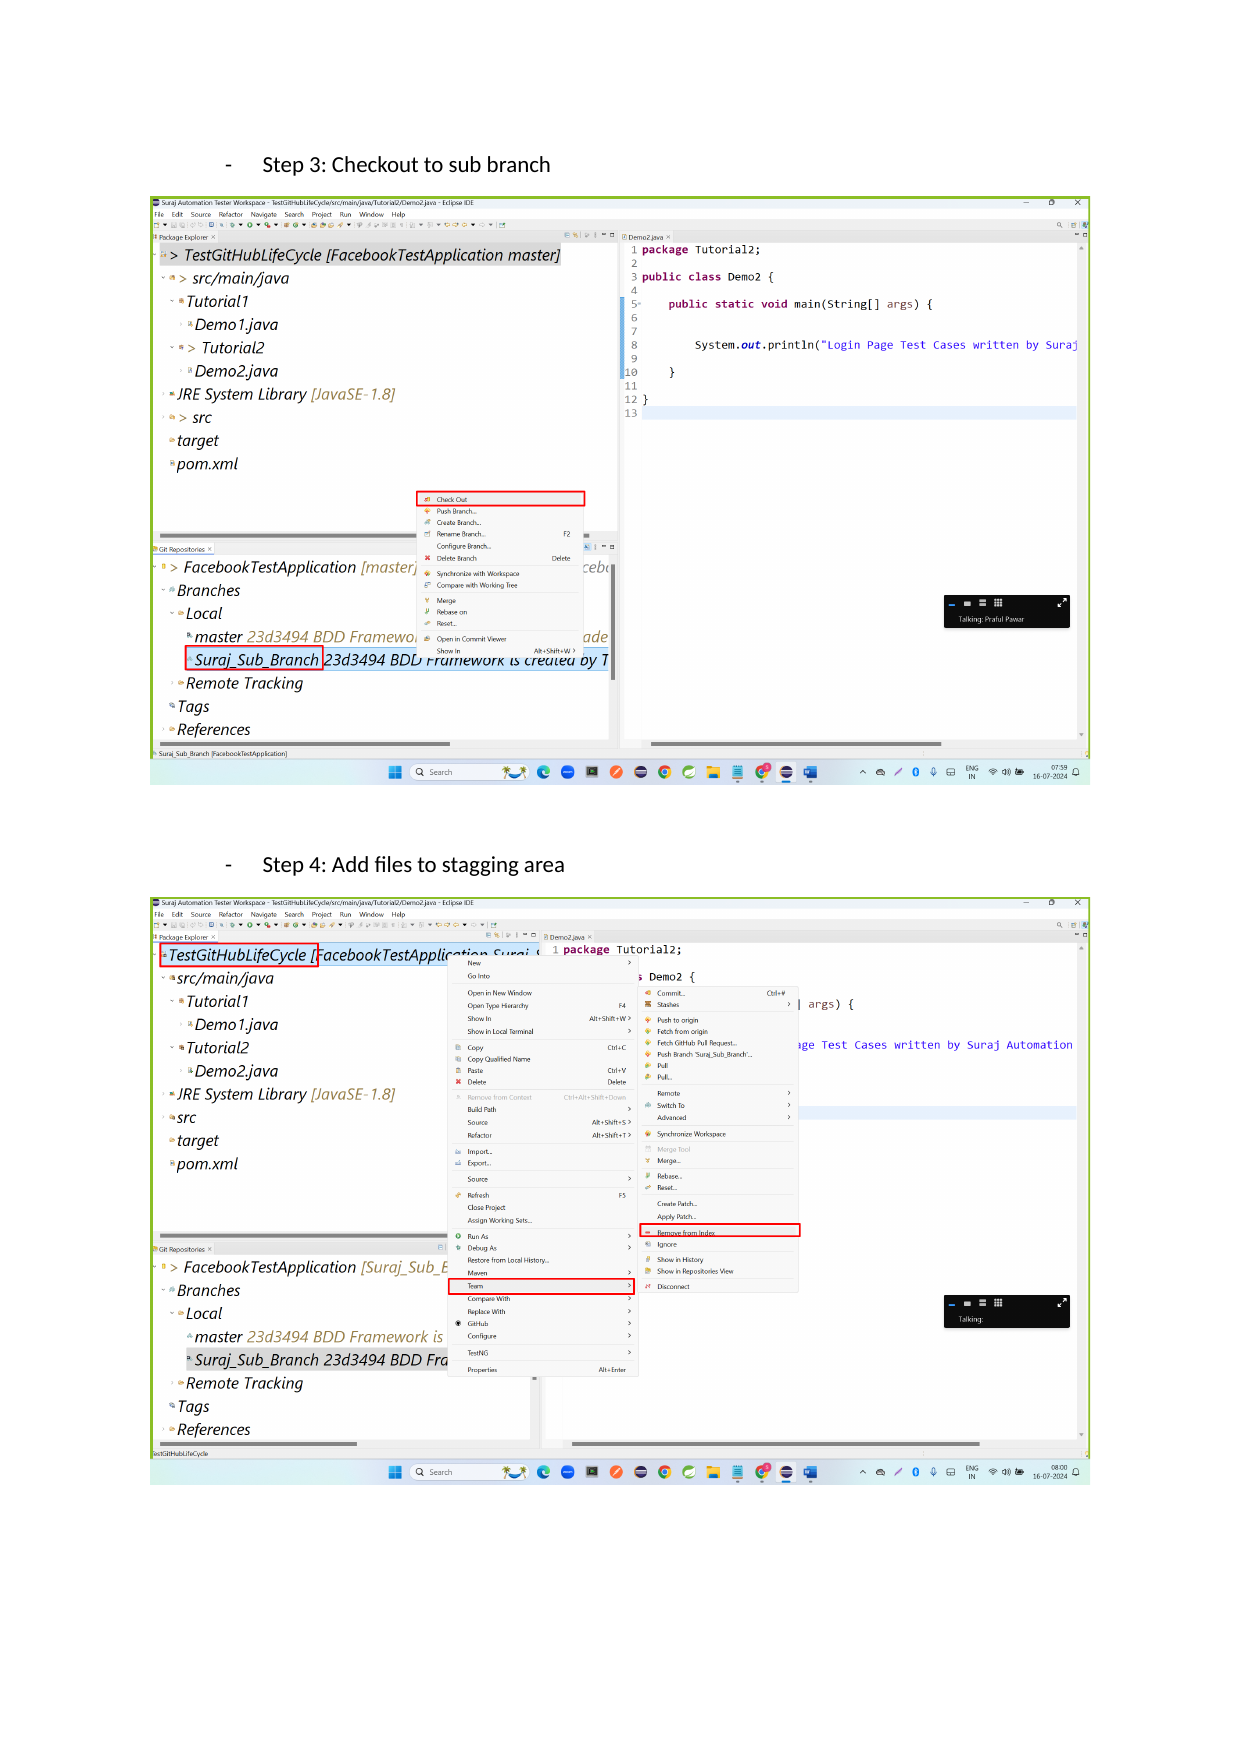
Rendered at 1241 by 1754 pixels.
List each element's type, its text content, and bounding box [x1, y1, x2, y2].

picture [150, 897, 1091, 1485]
list Step 3: Checkout to sub branch [225, 150, 1090, 178]
list Step 4: Add files to stagging area [225, 850, 1090, 878]
picture [150, 196, 1091, 785]
